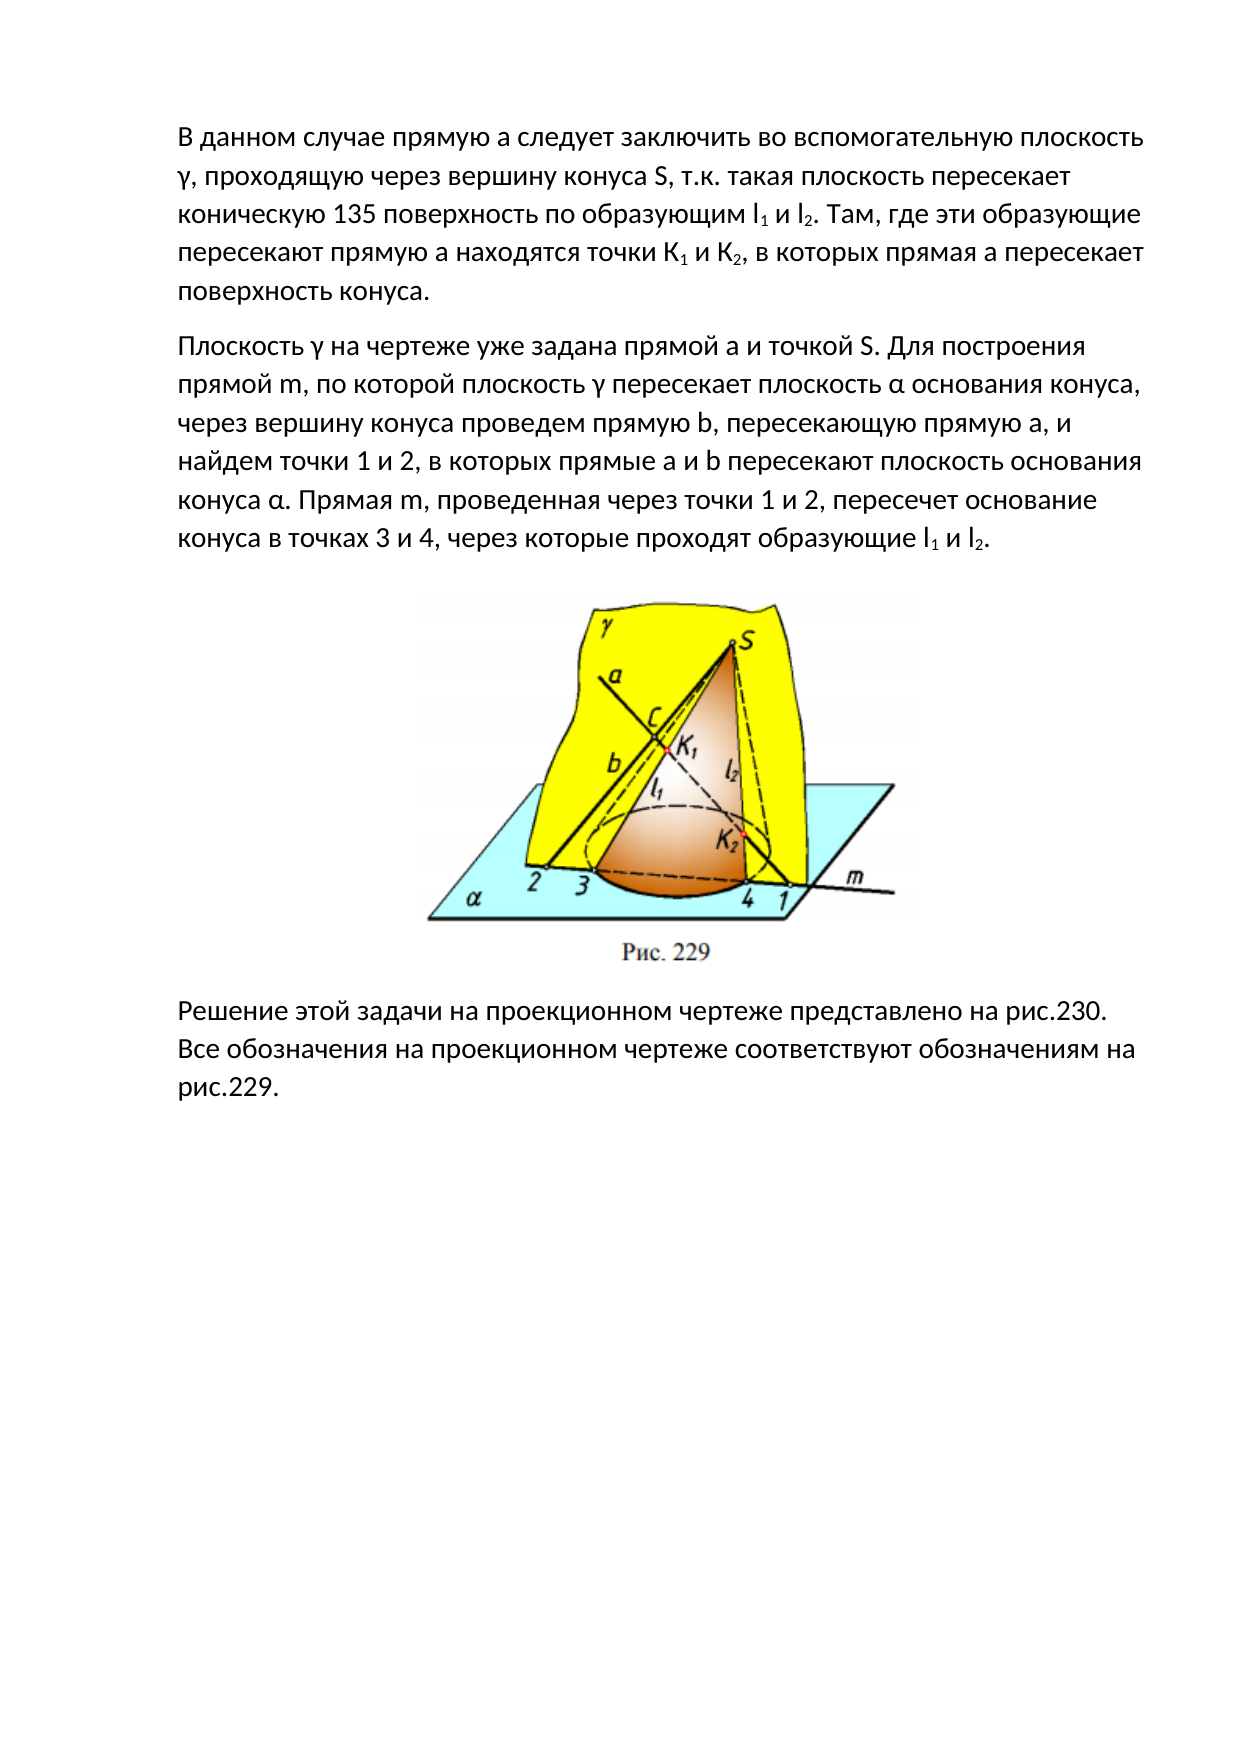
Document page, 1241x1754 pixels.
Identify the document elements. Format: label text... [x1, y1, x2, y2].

text Решение этой задачи на проекционном чертеже представлено на рис.230. Все обозначения на проекционном чертеже соответствуют обозначениям на рис.229. [177, 992, 1152, 1104]
picture [393, 574, 936, 973]
text Плоскость γ на чертеже уже задана прямой а и точкой S. Для построения прямой m, по которой плоскость γ пересекает плоскость α основания конуса, через вершину конуса проведем прямую b, пересекающую прямую а, и найдем точки 1 и 2, в которых прямые а и b пересекают плоскость основания конуса α. Прямая m, проведенная через точки 1 и 2, пересечет основание конуса в точках 3 и 4, через которые проходят образующие l1 и l2. [177, 327, 1152, 555]
text В данном случае прямую а следует заключить во вспомогательную плоскость γ, проходящую через вершину конуса S, т.к. такая плоскость пересекает коническую 135 поверхность по образующим l1 и l2. Там, где эти образующие пересекают прямую а находятся точки К1 и К2, в которых прямая а пересекает поверхность конуса. [177, 118, 1152, 307]
